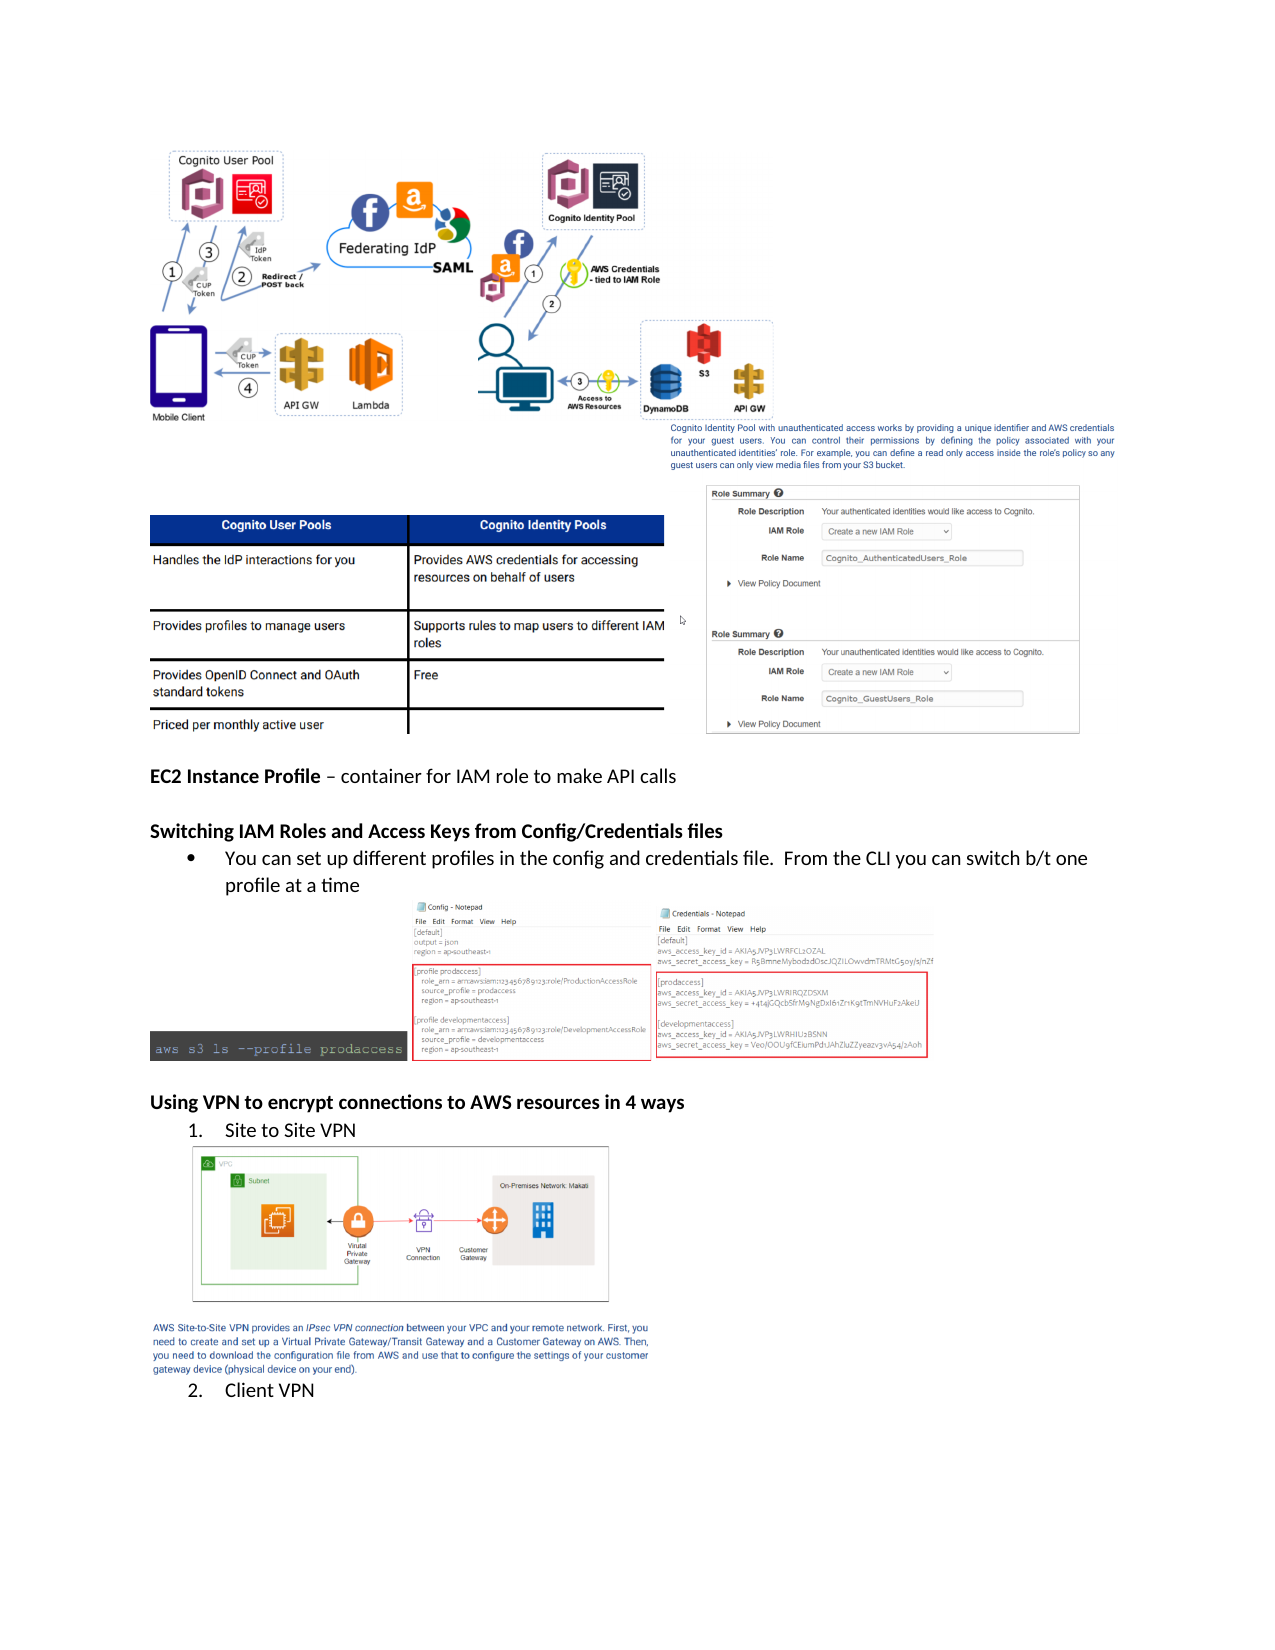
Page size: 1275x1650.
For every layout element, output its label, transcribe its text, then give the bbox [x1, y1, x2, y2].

picture [478, 152, 774, 421]
picture [483, 326, 511, 354]
picture [150, 150, 474, 421]
picture [150, 515, 665, 734]
list Client VPN [187, 1378, 1125, 1403]
picture [150, 1030, 408, 1061]
picture [412, 900, 652, 1061]
text EC2 Instance Profile – container for IAM role to make API calls [150, 763, 1125, 788]
text Switching IAM Roles and Access Keys from Config/Credentials files [150, 818, 1125, 843]
picture [668, 422, 1118, 734]
list Site to Site VPN [187, 1117, 1125, 1142]
picture [656, 906, 934, 1061]
picture [150, 1144, 649, 1376]
list You can set up different profiles in the config and credentials file. From the CLI you can switch b/t one profile at a time [187, 845, 1125, 898]
text Using VPN to encrypt connections to AWS resources in 4 ways [150, 1089, 1125, 1115]
picture [499, 370, 550, 400]
